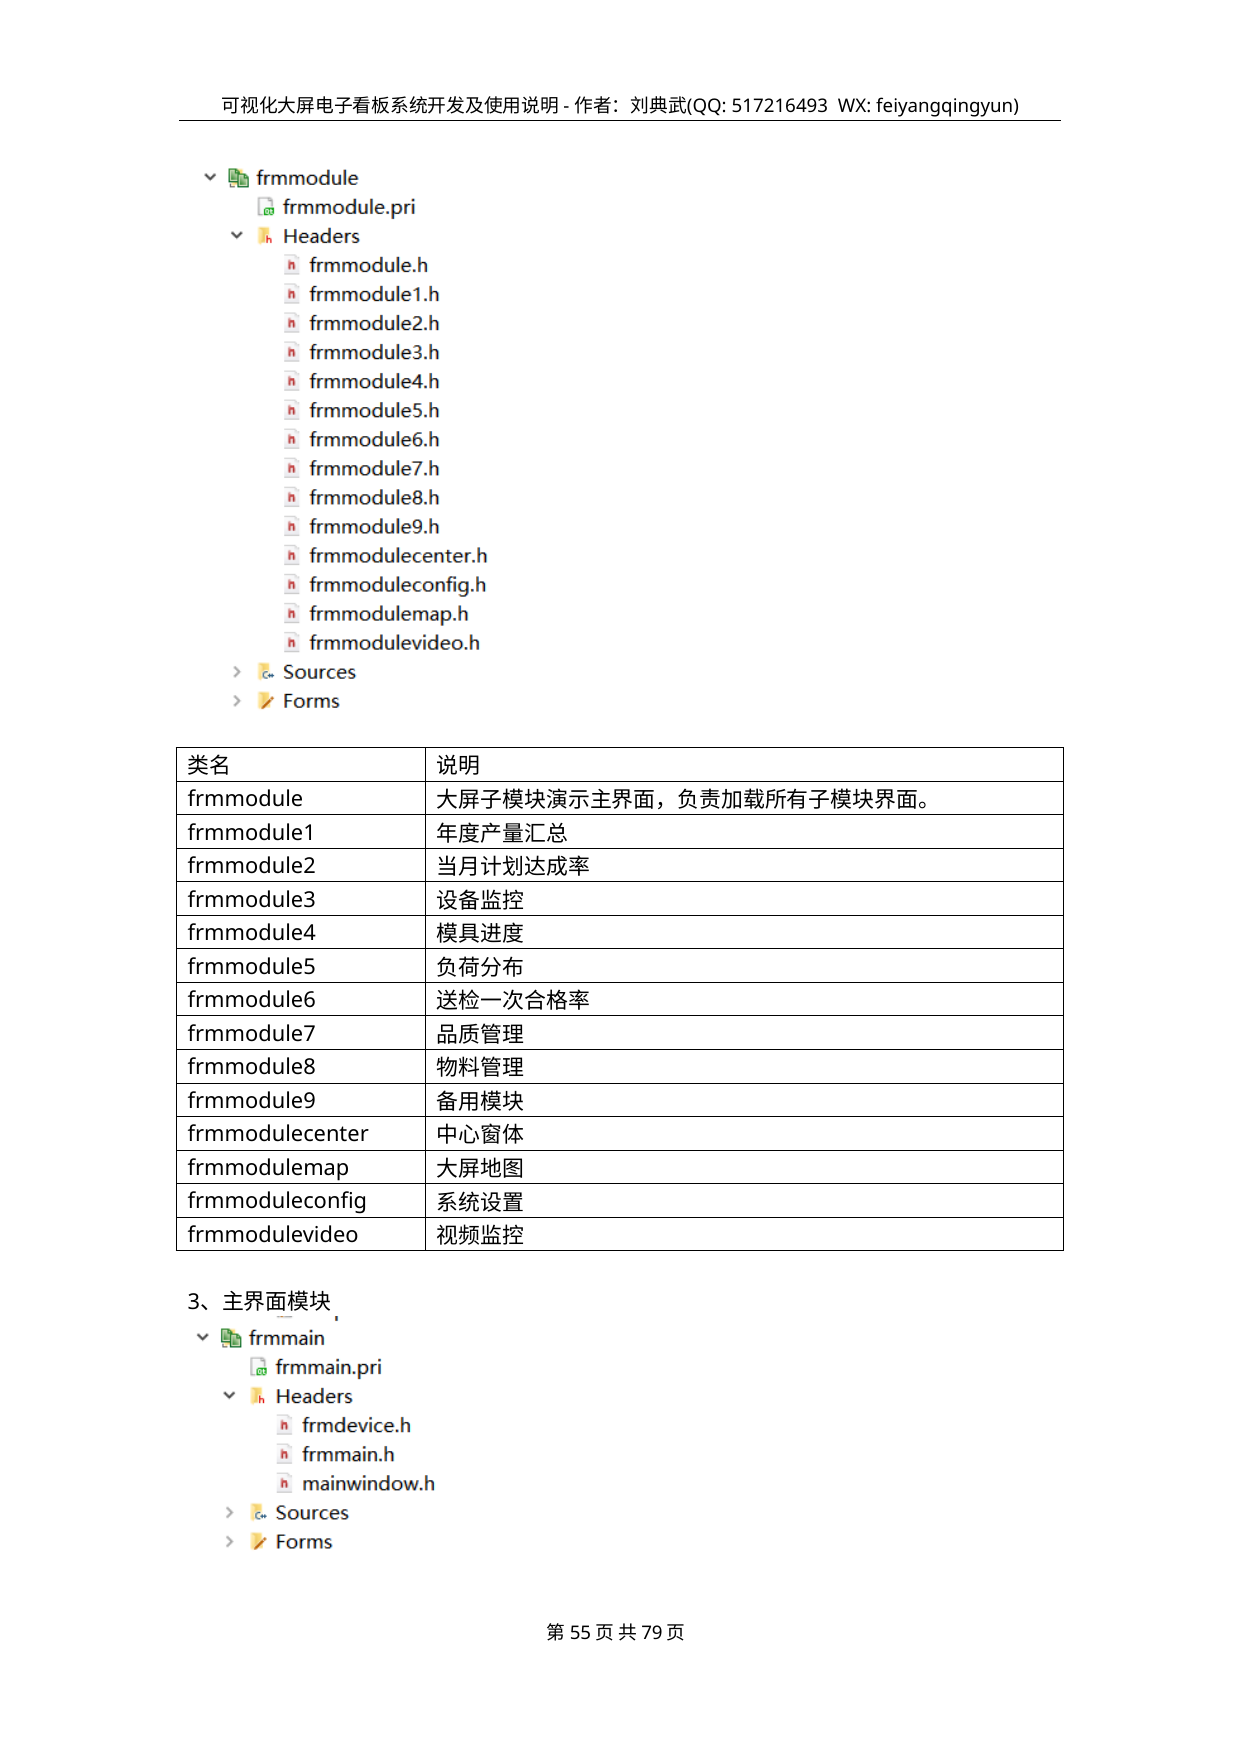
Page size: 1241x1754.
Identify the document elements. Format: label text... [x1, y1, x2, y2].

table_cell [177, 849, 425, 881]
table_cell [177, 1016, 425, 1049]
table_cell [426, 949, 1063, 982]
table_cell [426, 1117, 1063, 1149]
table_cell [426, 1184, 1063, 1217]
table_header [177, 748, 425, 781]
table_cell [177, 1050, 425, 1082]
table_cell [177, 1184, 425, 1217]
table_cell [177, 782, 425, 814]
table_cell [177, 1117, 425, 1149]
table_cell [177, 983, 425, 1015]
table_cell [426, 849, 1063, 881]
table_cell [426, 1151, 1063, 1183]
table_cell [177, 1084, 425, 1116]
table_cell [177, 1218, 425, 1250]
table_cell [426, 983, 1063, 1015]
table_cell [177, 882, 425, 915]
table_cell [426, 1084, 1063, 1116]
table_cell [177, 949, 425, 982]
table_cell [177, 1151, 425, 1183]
picture [187, 1316, 490, 1560]
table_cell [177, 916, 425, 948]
picture [187, 162, 518, 718]
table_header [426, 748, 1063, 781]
text 3、主界面模块 [187, 1284, 1053, 1316]
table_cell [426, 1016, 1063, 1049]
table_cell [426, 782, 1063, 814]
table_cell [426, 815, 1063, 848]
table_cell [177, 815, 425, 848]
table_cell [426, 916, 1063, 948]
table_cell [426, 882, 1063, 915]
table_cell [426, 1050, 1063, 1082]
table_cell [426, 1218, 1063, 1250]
